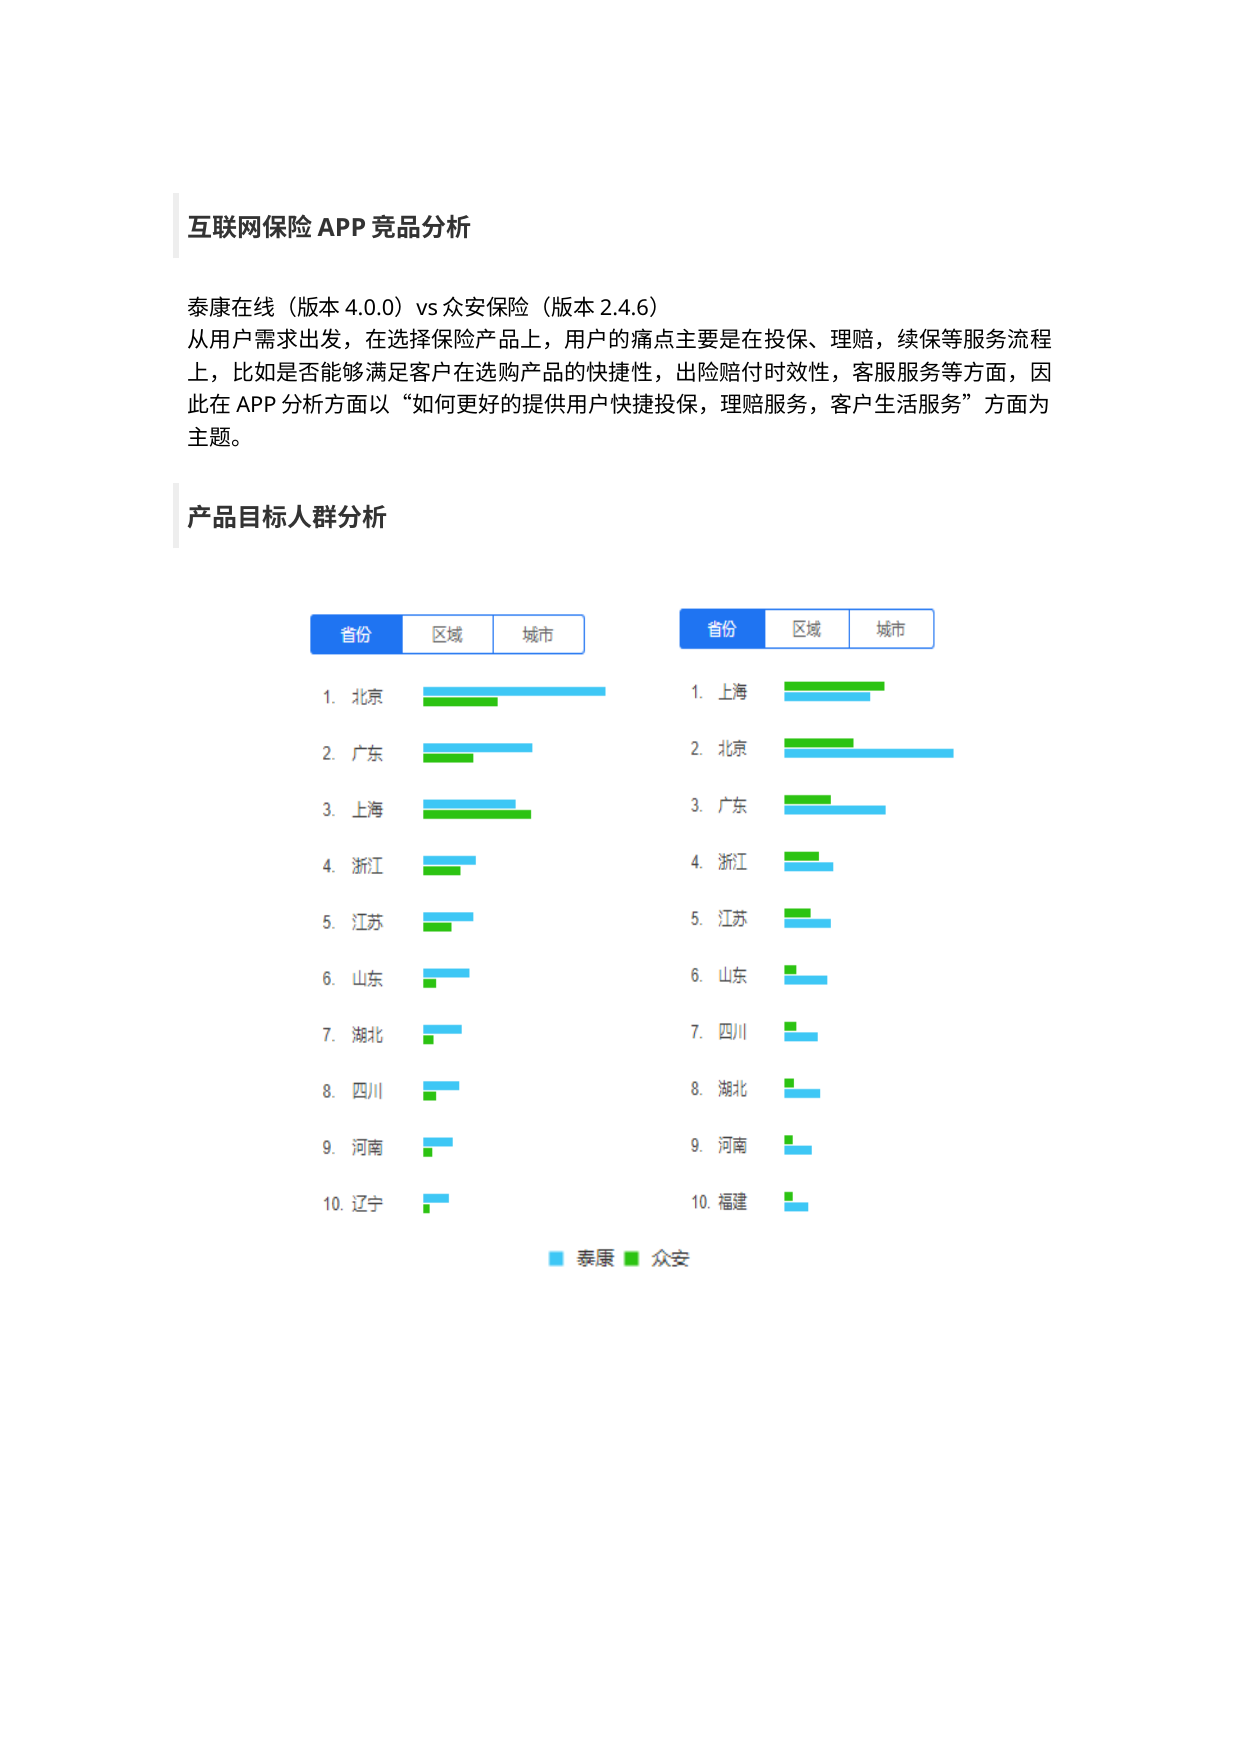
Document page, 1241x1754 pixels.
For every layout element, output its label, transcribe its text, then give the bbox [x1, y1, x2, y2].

text 泰康在线（版本4.0.0）vs众安保险（版本2.4.6） [187, 289, 1053, 322]
text 产品目标人群分析 [179, 483, 1053, 548]
picture [522, 1229, 718, 1281]
text 从用户需求出发，在选择保险产品上，用户的痛点主要是在投保、理赔，续保等服务流程上，比如是否能够满足客户在选购产品的快捷性，出险赔付时效性，客服服务等方面，因此在APP分析方面以“如何更好的提供用户快捷投保，理赔服务，客户生活服务”方面为主题。 [187, 322, 1053, 452]
picture [254, 579, 987, 1228]
text 互联网保险APP竞品分析 [179, 193, 1053, 258]
